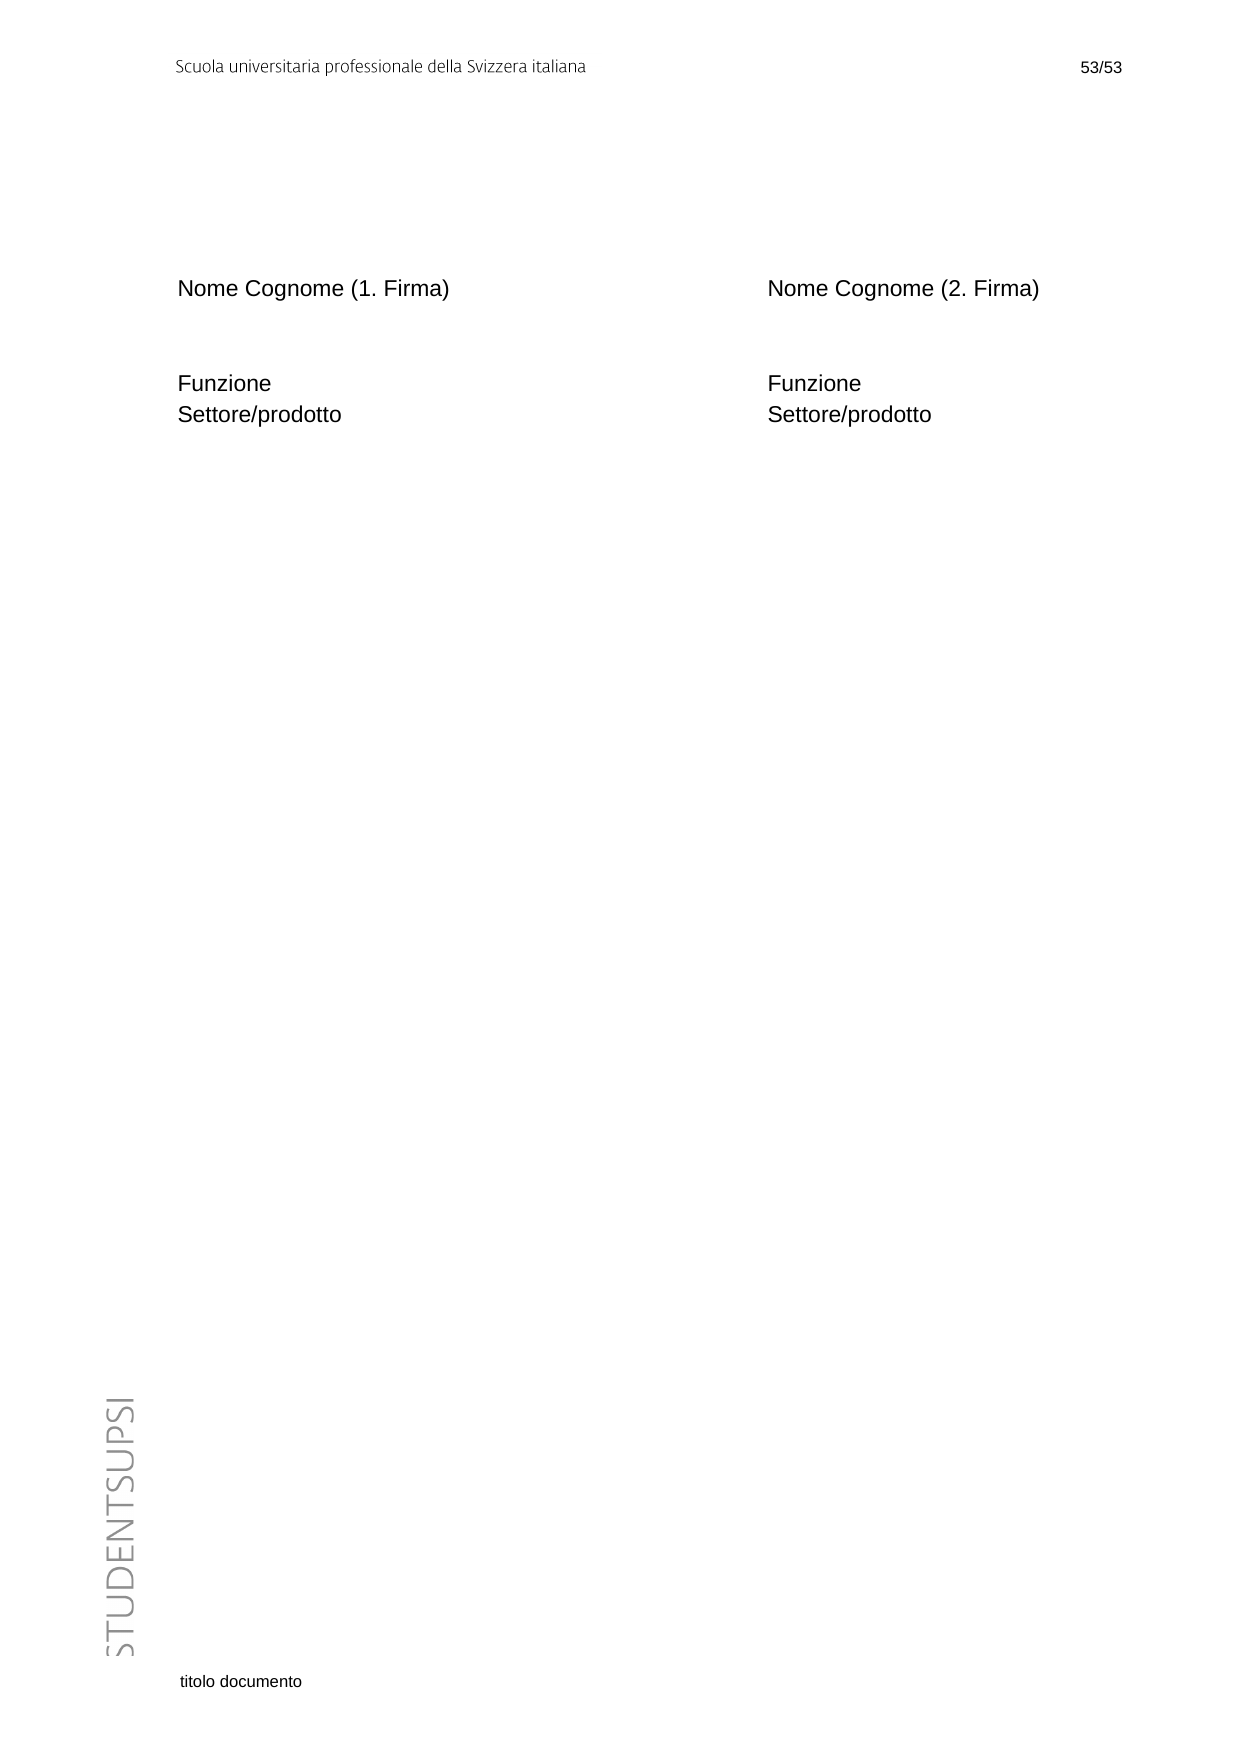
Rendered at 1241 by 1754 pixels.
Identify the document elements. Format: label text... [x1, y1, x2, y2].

text Funzione Funzione [177, 369, 1122, 396]
picture [168, 53, 602, 80]
text Nome Cognome (1. Firma) Nome Cognome (2. Firma) [177, 275, 1122, 301]
text Settore/prodotto Settore/prodotto [177, 401, 1122, 427]
picture [106, 1399, 134, 1657]
